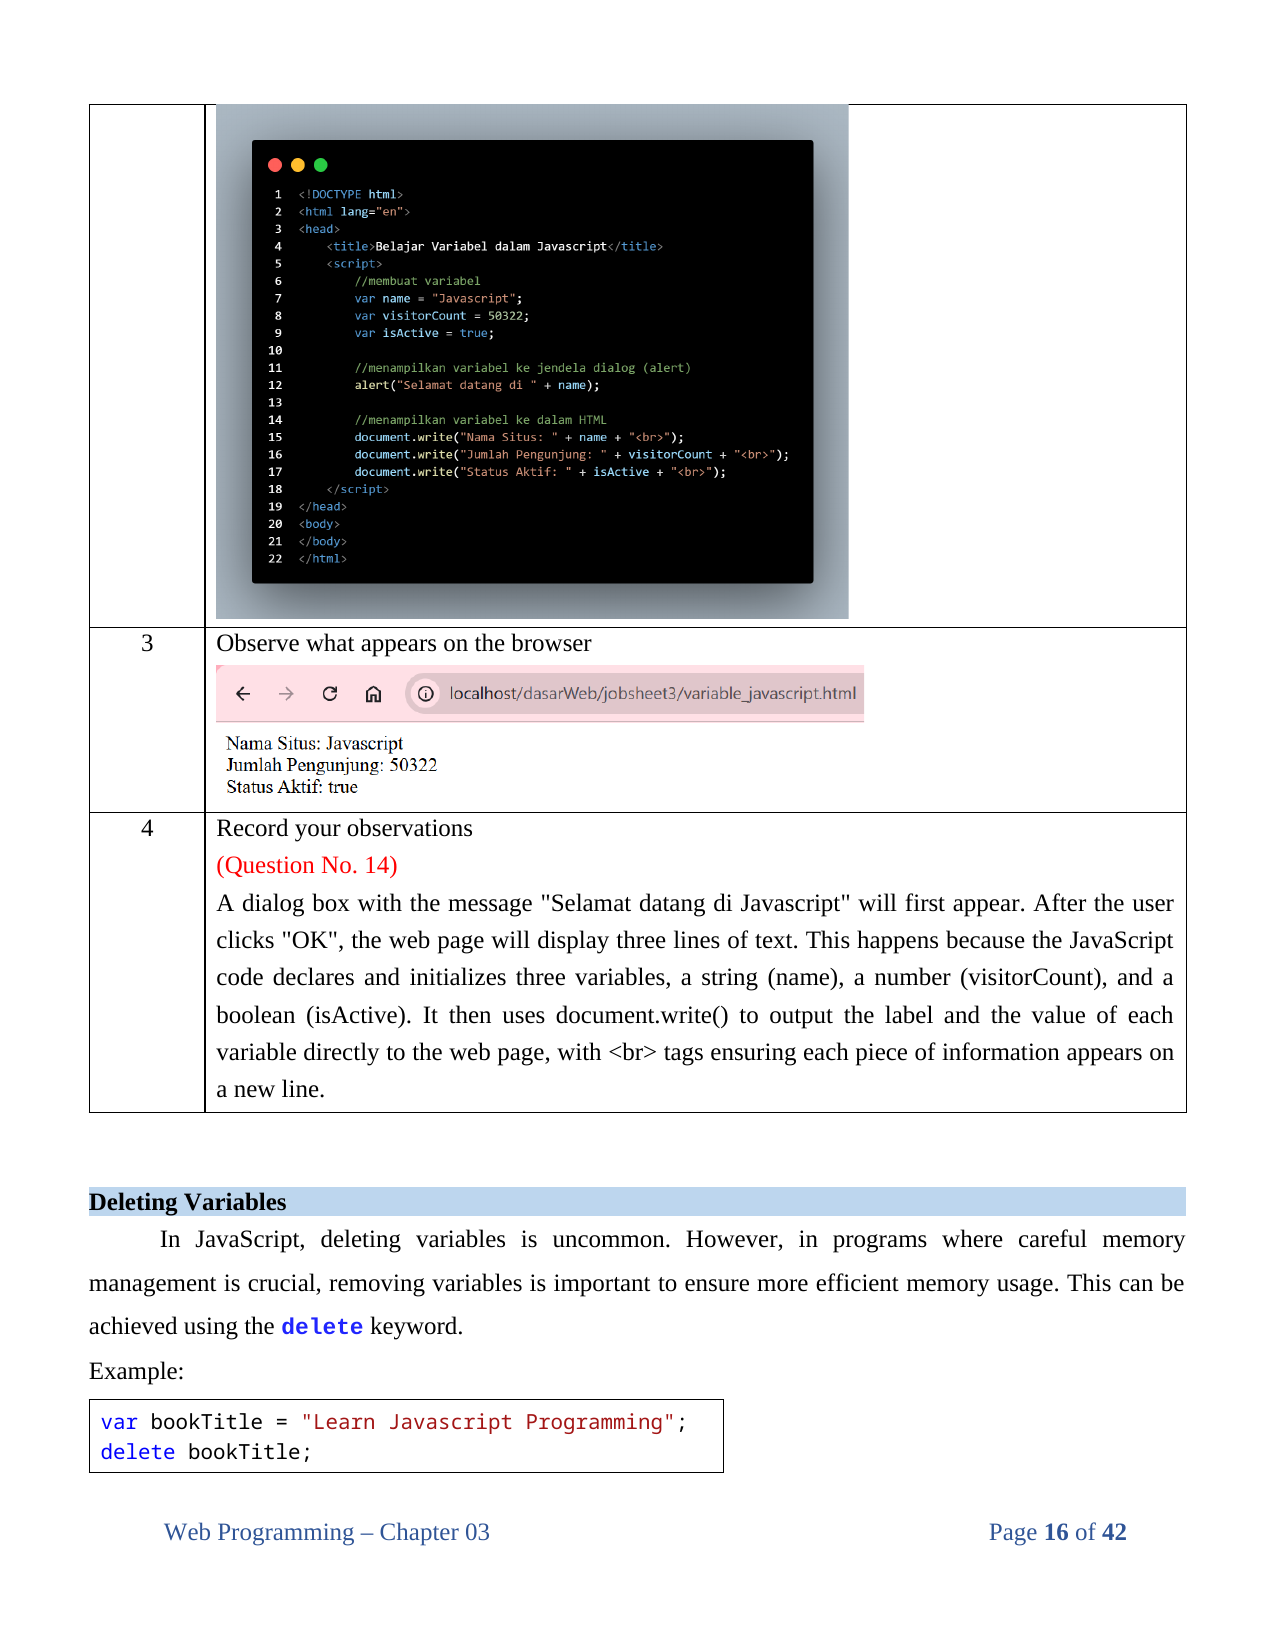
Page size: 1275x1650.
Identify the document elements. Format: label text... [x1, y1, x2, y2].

picture [216, 104, 849, 619]
table_cell 4 [90, 813, 204, 1112]
table_cell 3 [90, 628, 204, 812]
text In JavaScript, deleting variables is uncommon. However, in programs where careful memory management is crucial, removing variables is important to ensure more efficient memory usage. This can be achieved using the delete keyword. [89, 1224, 1186, 1341]
table_header var bookTitle = "Learn Javascript Programming"; delete bookTitle; [90, 1400, 723, 1472]
table_cell [206, 105, 1186, 627]
table_cell Observe what appears on the browser [206, 628, 1186, 812]
picture [216, 665, 865, 804]
table_cell [90, 105, 204, 627]
text Example: [89, 1356, 1186, 1385]
text Deleting Variables [89, 1187, 1186, 1216]
table_cell Record your observations (Question No. 14) A dialog box with the message "Selamat datang di Javascript" will first appear. After the user clicks "OK", the web page will display three lines of text. This happens because the JavaScript code declares and initializes three variables, a string (name), a number (visitorCount), and a boolean (isActive). It then uses document.write() to output the label and the value of each variable directly to the web page, with <br> tags ensuring each piece of information appears on a new line. [206, 813, 1186, 1112]
